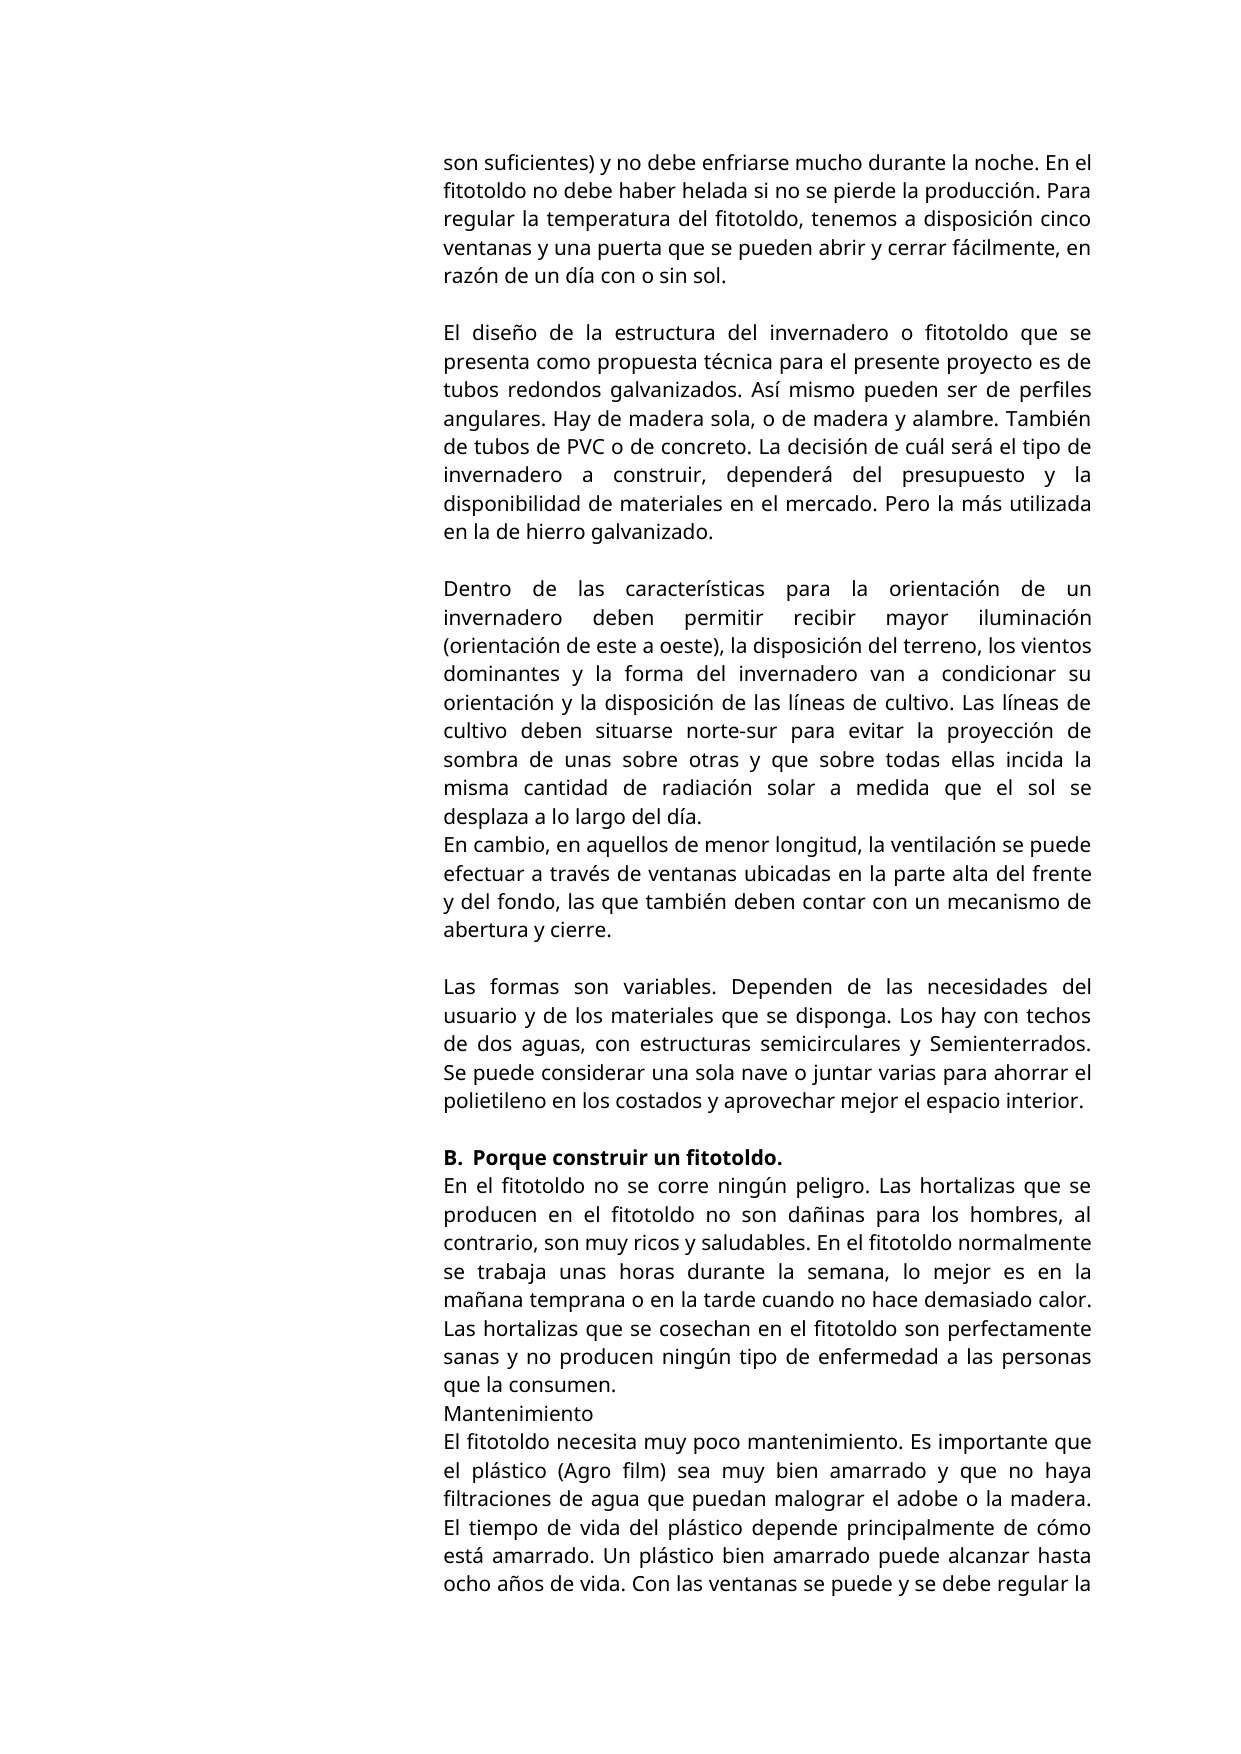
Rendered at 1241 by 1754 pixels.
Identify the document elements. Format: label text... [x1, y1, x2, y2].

list En el fitotoldo no se corre ningún peligro. Las hortalizas que se producen en el fitotoldo no son dañinas para los hombres, al contrario, son muy ricos y saludables. En el fitotoldo normalmente se trabaja unas horas durante la semana, lo mejor es en la mañana temprana o en la tarde cuando no hace demasiado calor. Las hortalizas que se cosechan en el fitotoldo son perfectamente sanas y no producen ningún tipo de enfermedad a las personas que la consumen. [443, 1171, 1092, 1399]
list Porque construir un fitotoldo. [443, 1143, 1092, 1171]
list En cambio, en aquellos de menor longitud, la ventilación se puede efectuar a través de ventanas ubicadas en la parte alta del frente y del fondo, las que también deben contar con un mecanismo de abertura y cierre. [443, 830, 1092, 944]
list Dentro de las características para la orientación de un invernadero deben permitir recibir mayor iluminación (orientación de este a oeste), la disposición del terreno, los vientos dominantes y la forma del invernadero van a condicionar su orientación y la disposición de las líneas de cultivo. Las líneas de cultivo deben situarse norte-sur para evitar la proyección de sombra de unas sobre otras y que sobre todas ellas incida la misma cantidad de radiación solar a medida que el sol se desplaza a lo largo del día. [443, 574, 1092, 830]
list El diseño de la estructura del invernadero o fitotoldo que se presenta como propuesta técnica para el presente proyecto es de tubos redondos galvanizados. Así mismo pueden ser de perfiles angulares. Hay de madera sola, o de madera y alambre. También de tubos de PVC o de concreto. La decisión de cuál será el tipo de invernadero a construir, dependerá del presupuesto y la disponibilidad de materiales en el mercado. Pero la más utilizada en la de hierro galvanizado. [443, 318, 1092, 546]
list Las formas son variables. Dependen de las necesidades del usuario y de los materiales que se disponga. Los hay con techos de dos aguas, con estructuras semicirculares y Semienterrados. Se puede considerar una sola nave o juntar varias para ahorrar el polietileno en los costados y aprovechar mejor el espacio interior. [443, 972, 1092, 1114]
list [443, 1427, 1092, 1598]
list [443, 148, 1092, 290]
list Mantenimiento [443, 1399, 1092, 1427]
